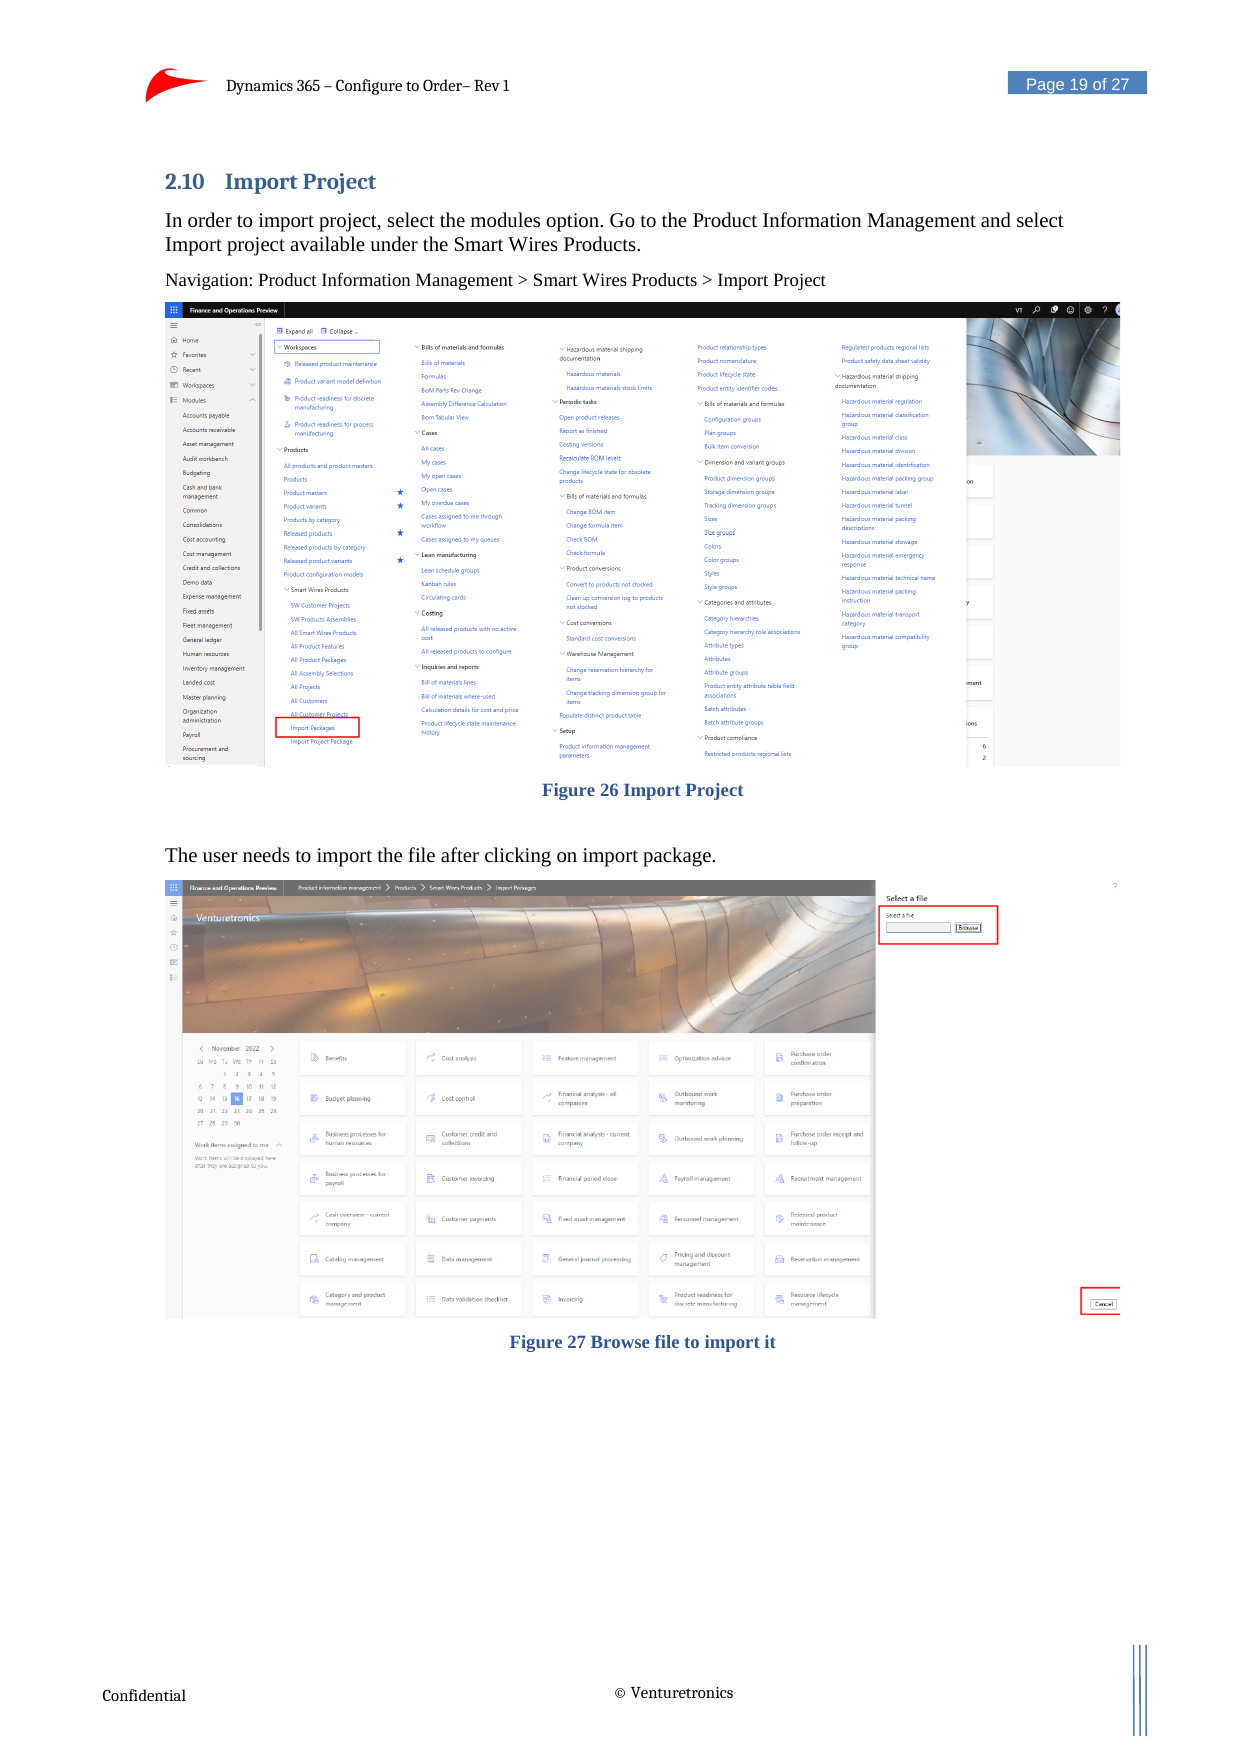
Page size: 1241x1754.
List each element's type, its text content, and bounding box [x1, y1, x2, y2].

subtitle Import Project [165, 169, 1120, 195]
picture [165, 880, 1121, 1319]
picture [141, 64, 210, 104]
text Figure 27 Browse file to import it [165, 1331, 1120, 1352]
text The user needs to import the file after clicking on import package. [165, 843, 1120, 867]
text Figure 26 Import Project [165, 779, 1120, 801]
text Navigation: Product Information Management > Smart Wires Products > Import Project [165, 268, 1120, 290]
text In order to import project, select the modules option. Go to the Product Information Management and select Import project available under the Smart Wires Products. [165, 208, 1120, 256]
picture [165, 302, 1121, 767]
